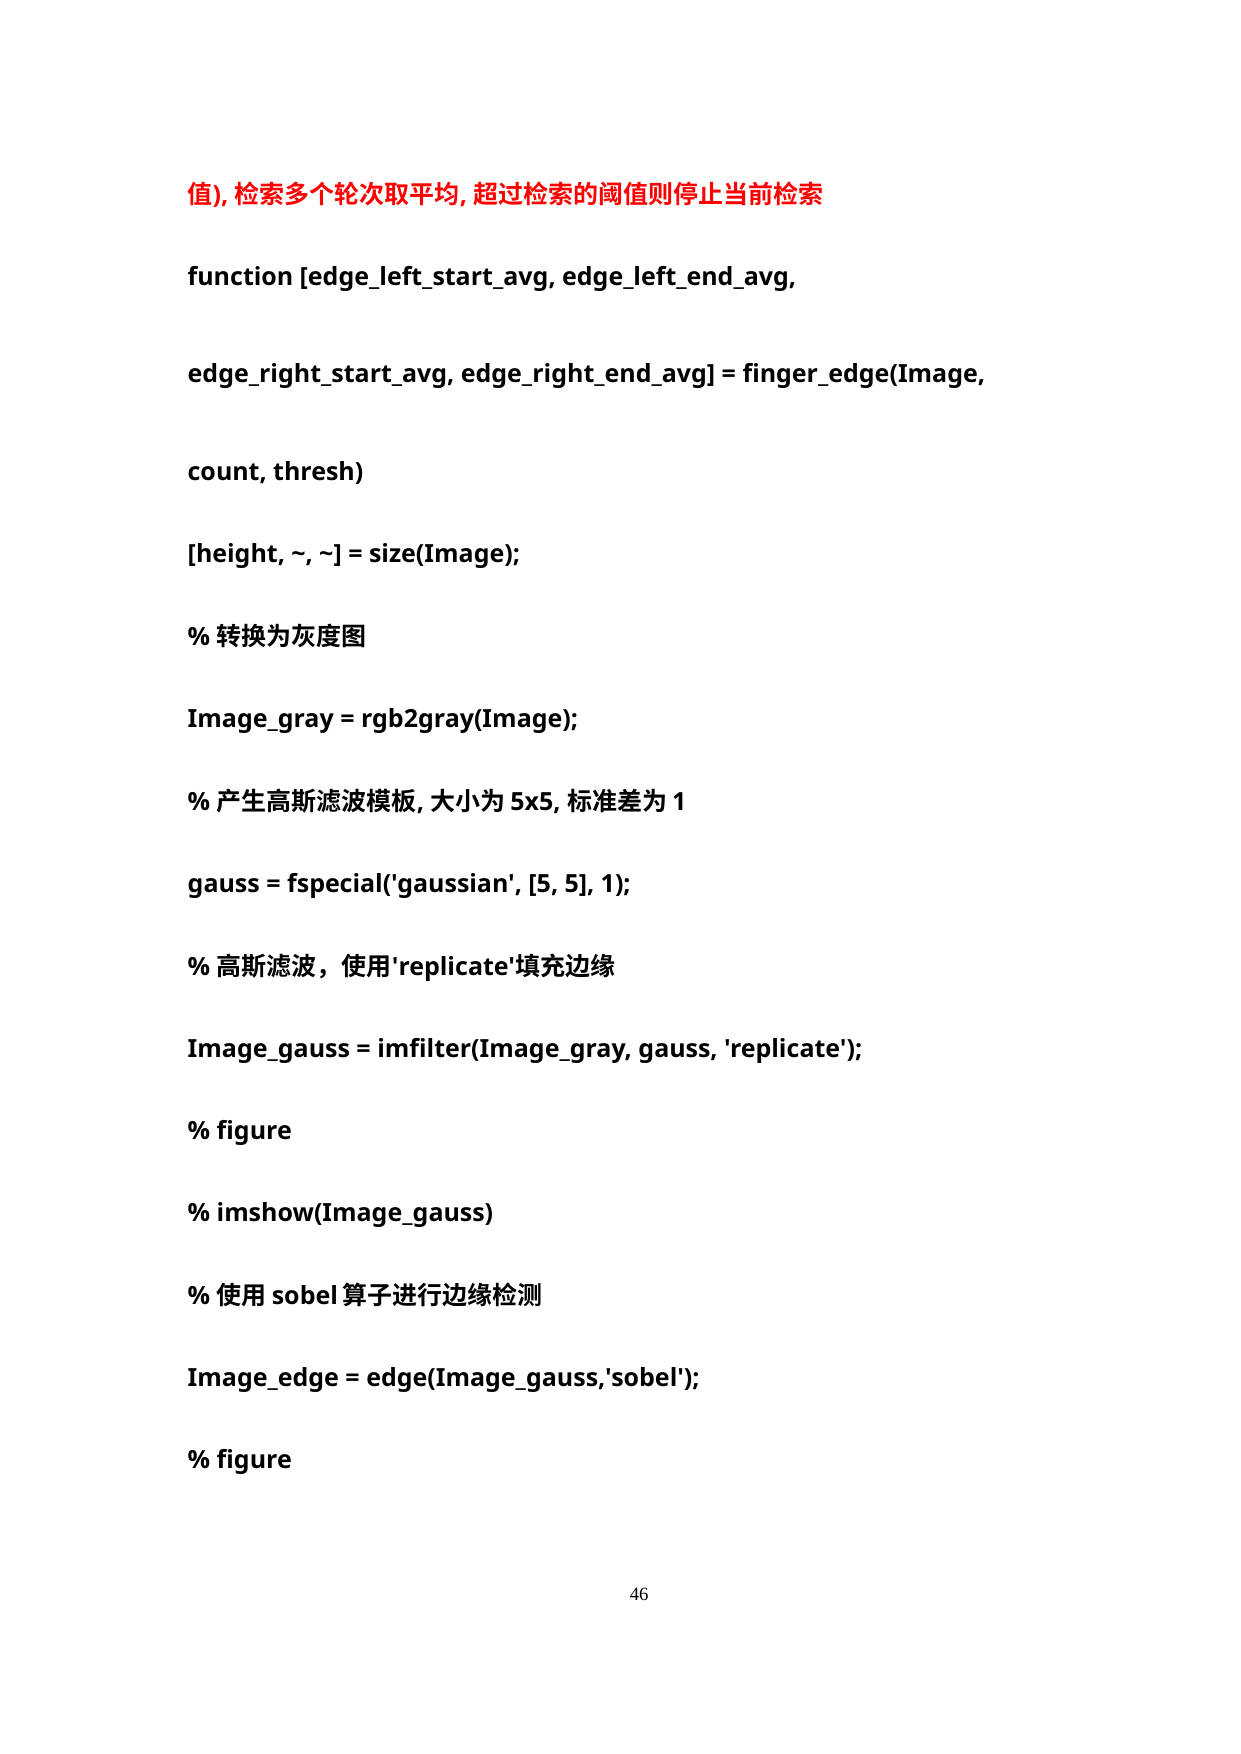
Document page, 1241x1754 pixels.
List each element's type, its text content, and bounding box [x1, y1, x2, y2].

text % 高斯滤波，使用'replicate'填充边缘 [187, 932, 1053, 997]
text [187, 160, 1053, 225]
text [height, ~, ~] = size(Image); [187, 520, 1053, 585]
text Image_edge = edge(Image_gauss,'sobel'); [187, 1344, 1053, 1409]
text % figure [187, 1097, 1053, 1162]
text % 产生高斯滤波模板, 大小为5x5, 标准差为1 [187, 767, 1053, 832]
text Image_gray = rgb2gray(Image); [187, 685, 1053, 750]
text % imshow(Image_gauss) [187, 1179, 1053, 1244]
text Image_gauss = imfilter(Image_gray, gauss, 'replicate'); [187, 1015, 1053, 1080]
text gauss = fspecial('gaussian', [5, 5], 1); [187, 850, 1053, 915]
text % 转换为灰度图 [187, 602, 1053, 667]
text % figure [187, 1426, 1053, 1491]
text % 使用sobel算子进行边缘检测 [187, 1261, 1053, 1326]
text function [edge_left_start_avg, edge_left_end_avg, edge_right_start_avg, edge_right_end_avg] = finger_edge(Image, count, thresh) [187, 243, 1053, 503]
